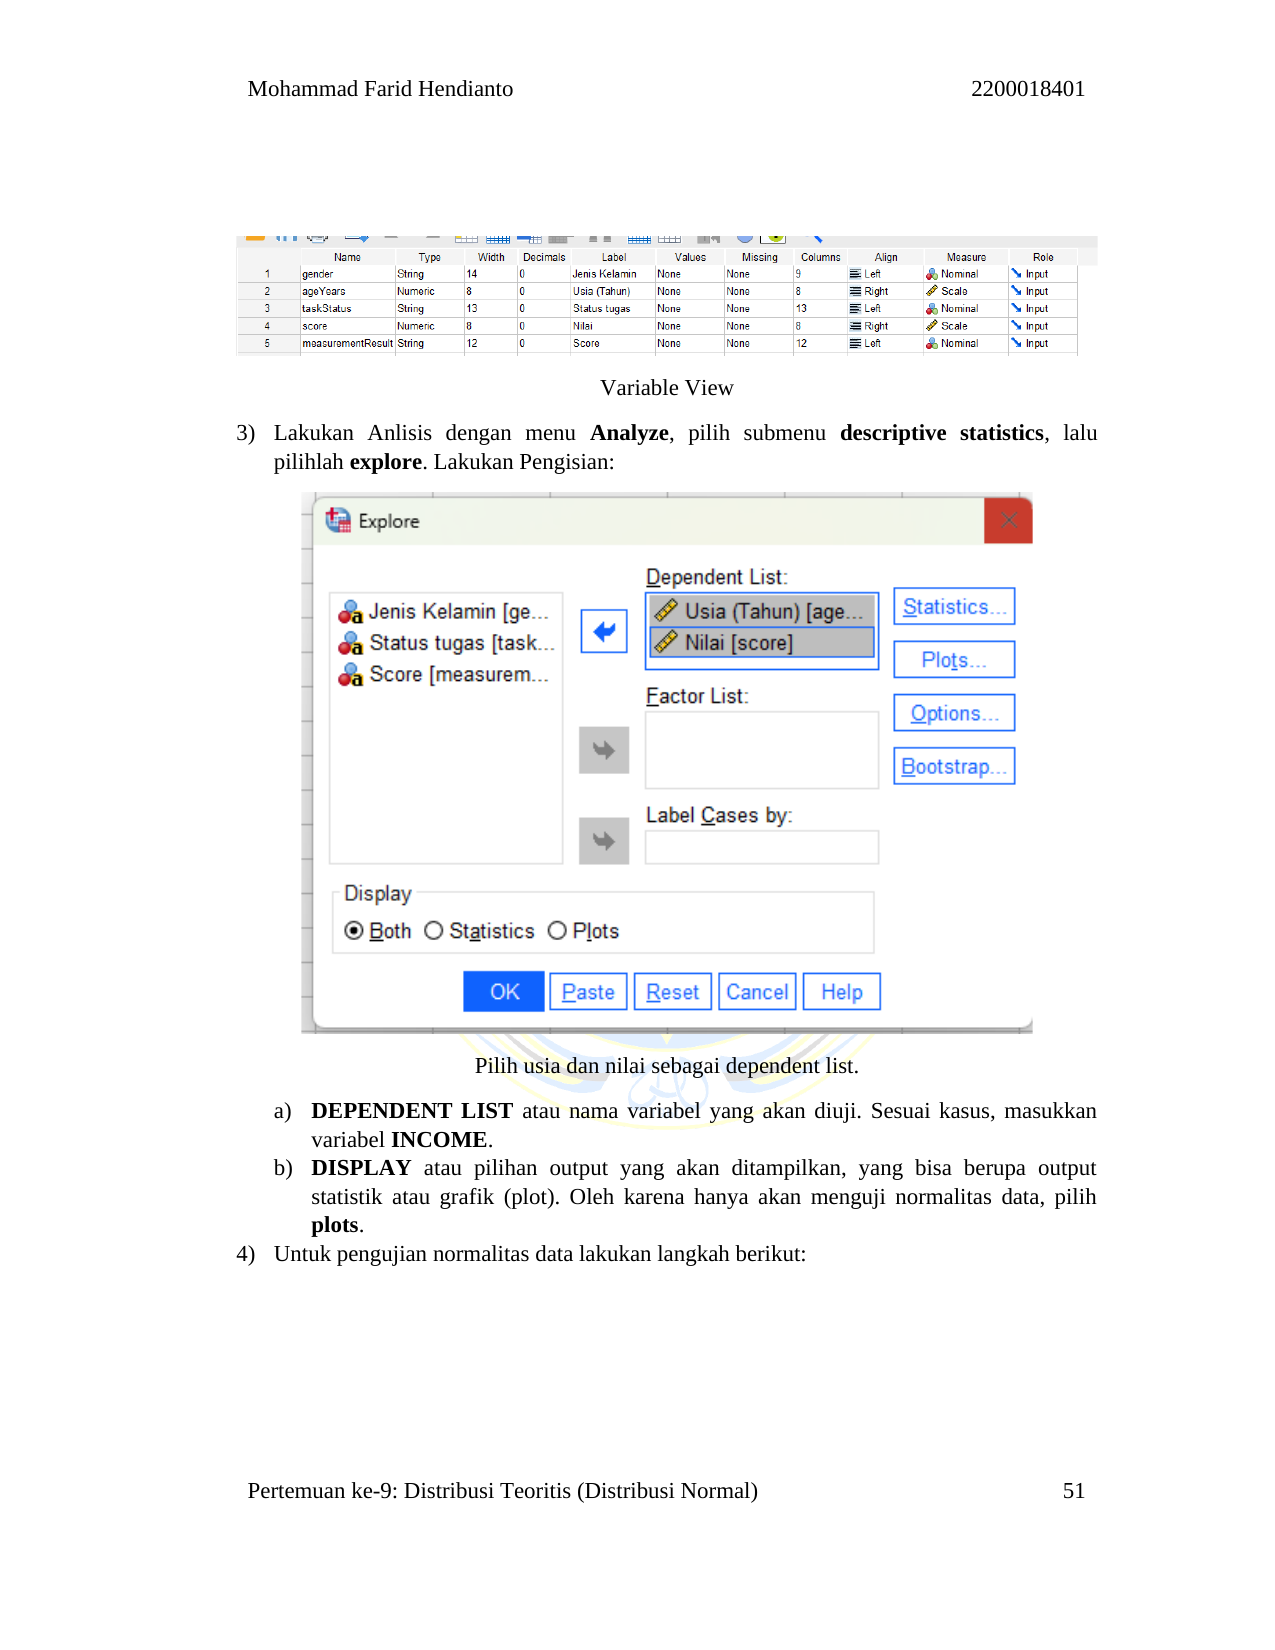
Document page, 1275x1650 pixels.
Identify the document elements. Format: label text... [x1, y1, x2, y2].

list DISPLAY atau pilihan output yang akan ditampilkan, yang bisa berupa output statistik atau grafik (plot). Oleh karena hanya akan menguji normalitas data, pilih plots. [274, 1154, 1098, 1237]
text Variable View [236, 374, 1098, 401]
list DEPENDENT LIST atau nama variabel yang akan diuji. Sesuai kasus, masukkan variabel INCOME. [274, 1097, 1098, 1152]
picture [301, 492, 1033, 1034]
list Lakukan Anlisis dengan menu Analyze, pilih submenu descriptive statistics, lalu pilihlah explore. Lakukan Pengisian: [236, 419, 1098, 474]
text Pilih usia dan nilai sebagai dependent list. [236, 1052, 1098, 1079]
picture [236, 236, 1098, 356]
list Untuk pengujian normalitas data lakukan langkah berikut: [236, 1239, 1098, 1266]
